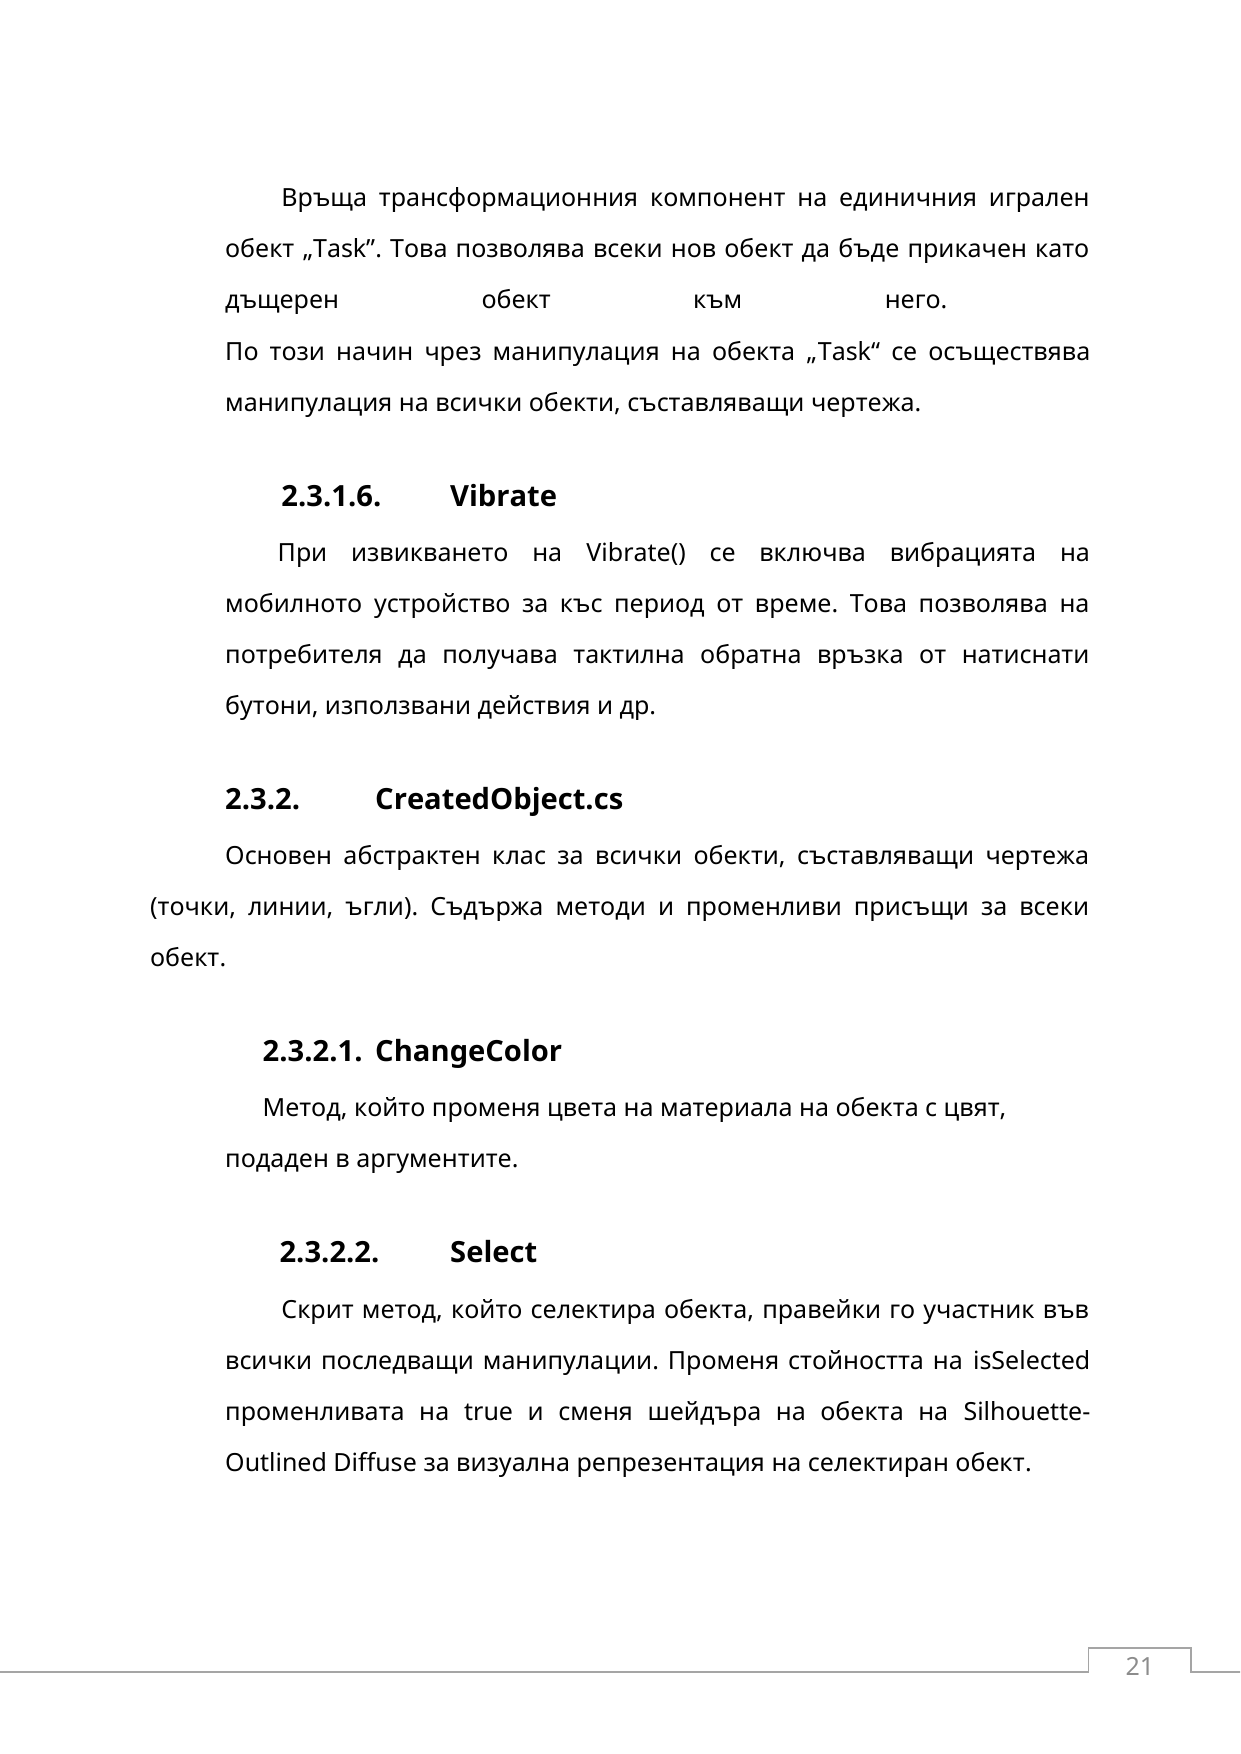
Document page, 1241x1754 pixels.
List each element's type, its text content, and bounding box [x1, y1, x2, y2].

list Select [279, 1232, 1090, 1271]
list ChangeColor [262, 1031, 1090, 1070]
text Скрит метод, който селектира обекта, правейки го участник във всички последващи манипулации. Променя стойността на isSelected променливата на true и сменя шейдъра на обекта на Silhouette-Outlined Diffuse за визуална репрезентация на селектиран обект. [225, 1291, 1090, 1478]
text При извикването на Vibrate() се включва вибрацията на мобилното устройство за къс период от време. Това позволява на потребителя да получава тактилна обратна връзка от натиснати бутони, използвани действия и др. [225, 534, 1090, 722]
list Vibrate [281, 475, 1090, 514]
list CreatedObject.cs [225, 778, 1090, 818]
text Основен абстрактен клас за всички обекти, съставляващи чертежа (точки, линии, ъгли). Съдържа методи и променливи присъщи за всеки обект. [150, 838, 1090, 974]
text Метод, който променя цвета на материала на обекта с цвят, подаден в аргументите. [225, 1090, 1090, 1175]
text Връща трансформационния компонент на единичния игрален обект „Task”. Това позволява всеки нов обект да бъде прикачен като дъщерен обект към него. По този начин чрез манипулация на обекта „Task“ се осъществява манипулация на всички обекти, съставляващи чертежа. [225, 180, 1090, 418]
